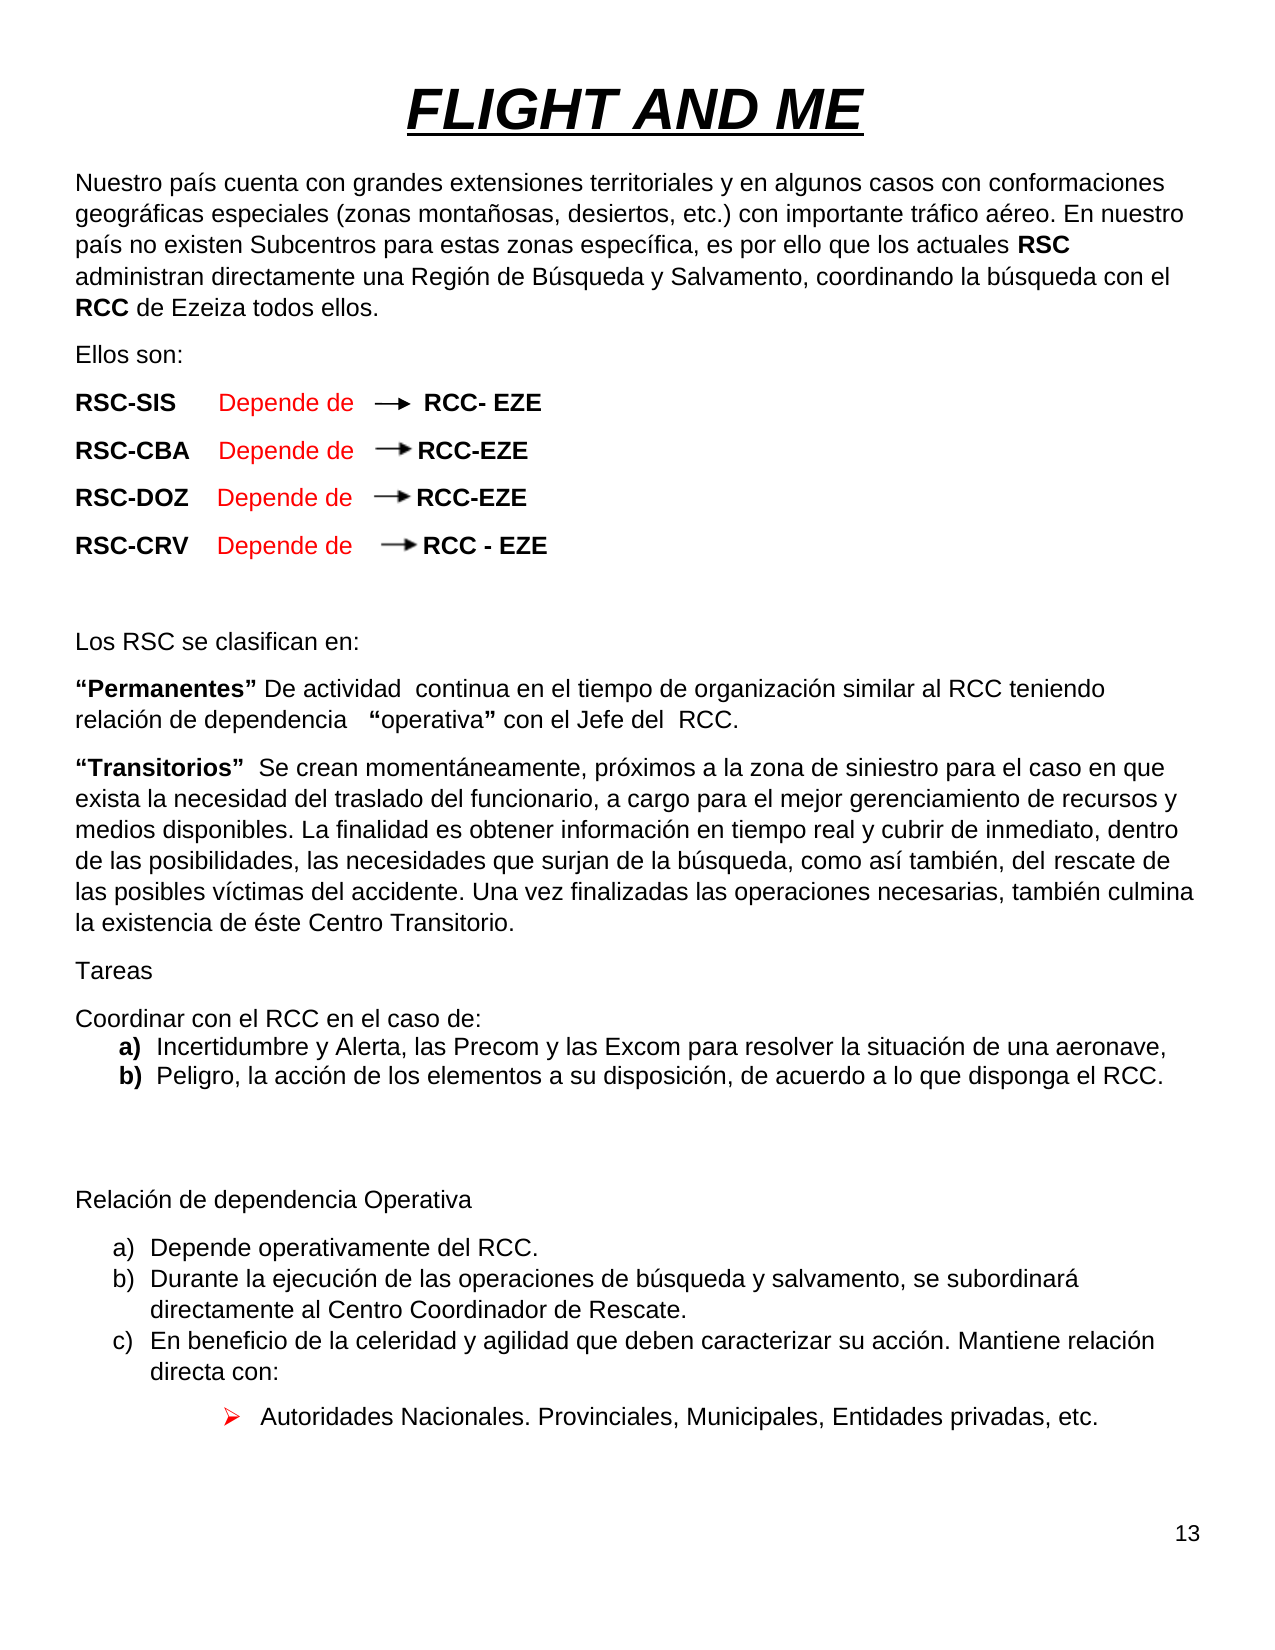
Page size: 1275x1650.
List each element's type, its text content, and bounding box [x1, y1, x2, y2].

text RSC-SIS Depende de RCC- EZE [75, 388, 1200, 417]
text RSC-CBA Depende de RCC-EZE [75, 436, 1200, 464]
list Peligro, la acción de los elementos a su disposición, de acuerdo a lo que disponga el RCC. [119, 1061, 1200, 1090]
text RSC-CRV Depende de RCC - EZE [75, 531, 1200, 560]
list Autoridades Nacionales. Provinciales, Municipales, Entidades privadas, etc. [223, 1388, 1200, 1439]
text Tareas [75, 956, 1200, 985]
text Nuestro país cuenta con grandes extensiones territoriales y en algunos casos con conformaciones geográficas especiales (zonas montañosas, desiertos, etc.) con importante tráfico aéreo. En nuestro país no existen Subcentros para estas zonas específica, es por ello que los actuales RSC administran directamente una Región de Búsqueda y Salvamento, coordinando la búsqueda con el RCC de Ezeiza todos ellos. [75, 168, 1200, 321]
text Ellos son: [75, 340, 1200, 369]
list En beneficio de la celeridad y agilidad que deben caracterizar su acción. Mantiene relación directa con: [112, 1326, 1200, 1386]
list Depende operativamente del RCC. [112, 1233, 1200, 1262]
text “Transitorios” Se crean momentáneamente, próximos a la zona de siniestro para el caso en que exista la necesidad del traslado del funcionario, a cargo para el mejor gerenciamiento de recursos y medios disponibles. La finalidad es obtener información en tiempo real y cubrir de inmediato, dentro de las posibilidades, las necesidades que surjan de la búsqueda, como así también, del rescate de las posibles víctimas del accidente. Una vez finalizadas las operaciones necesarias, también culmina la existencia de éste Centro Transitorio. [75, 753, 1200, 937]
text RSC-DOZ Depende de RCC-EZE [75, 483, 1200, 512]
text Relación de dependencia Operativa [75, 1185, 1200, 1214]
list Incertidumbre y Alerta, las Precom y las Excom para resolver la situación de una aeronave, [119, 1032, 1200, 1061]
picture [373, 486, 417, 507]
text “Permanentes” De actividad continua en el tiempo de organización similar al RCC teniendo relación de dependencia “operativa” con el Jefe del RCC. [75, 674, 1200, 734]
list Durante la ejecución de las operaciones de búsqueda y salvamento, se subordinará directamente al Centro Coordinador de Rescate. [112, 1264, 1200, 1324]
picture [380, 534, 423, 555]
text Coordinar con el RCC en el caso de: [75, 1004, 1200, 1032]
text Los RSC se clasifican en: [75, 627, 1200, 655]
picture [375, 438, 418, 460]
